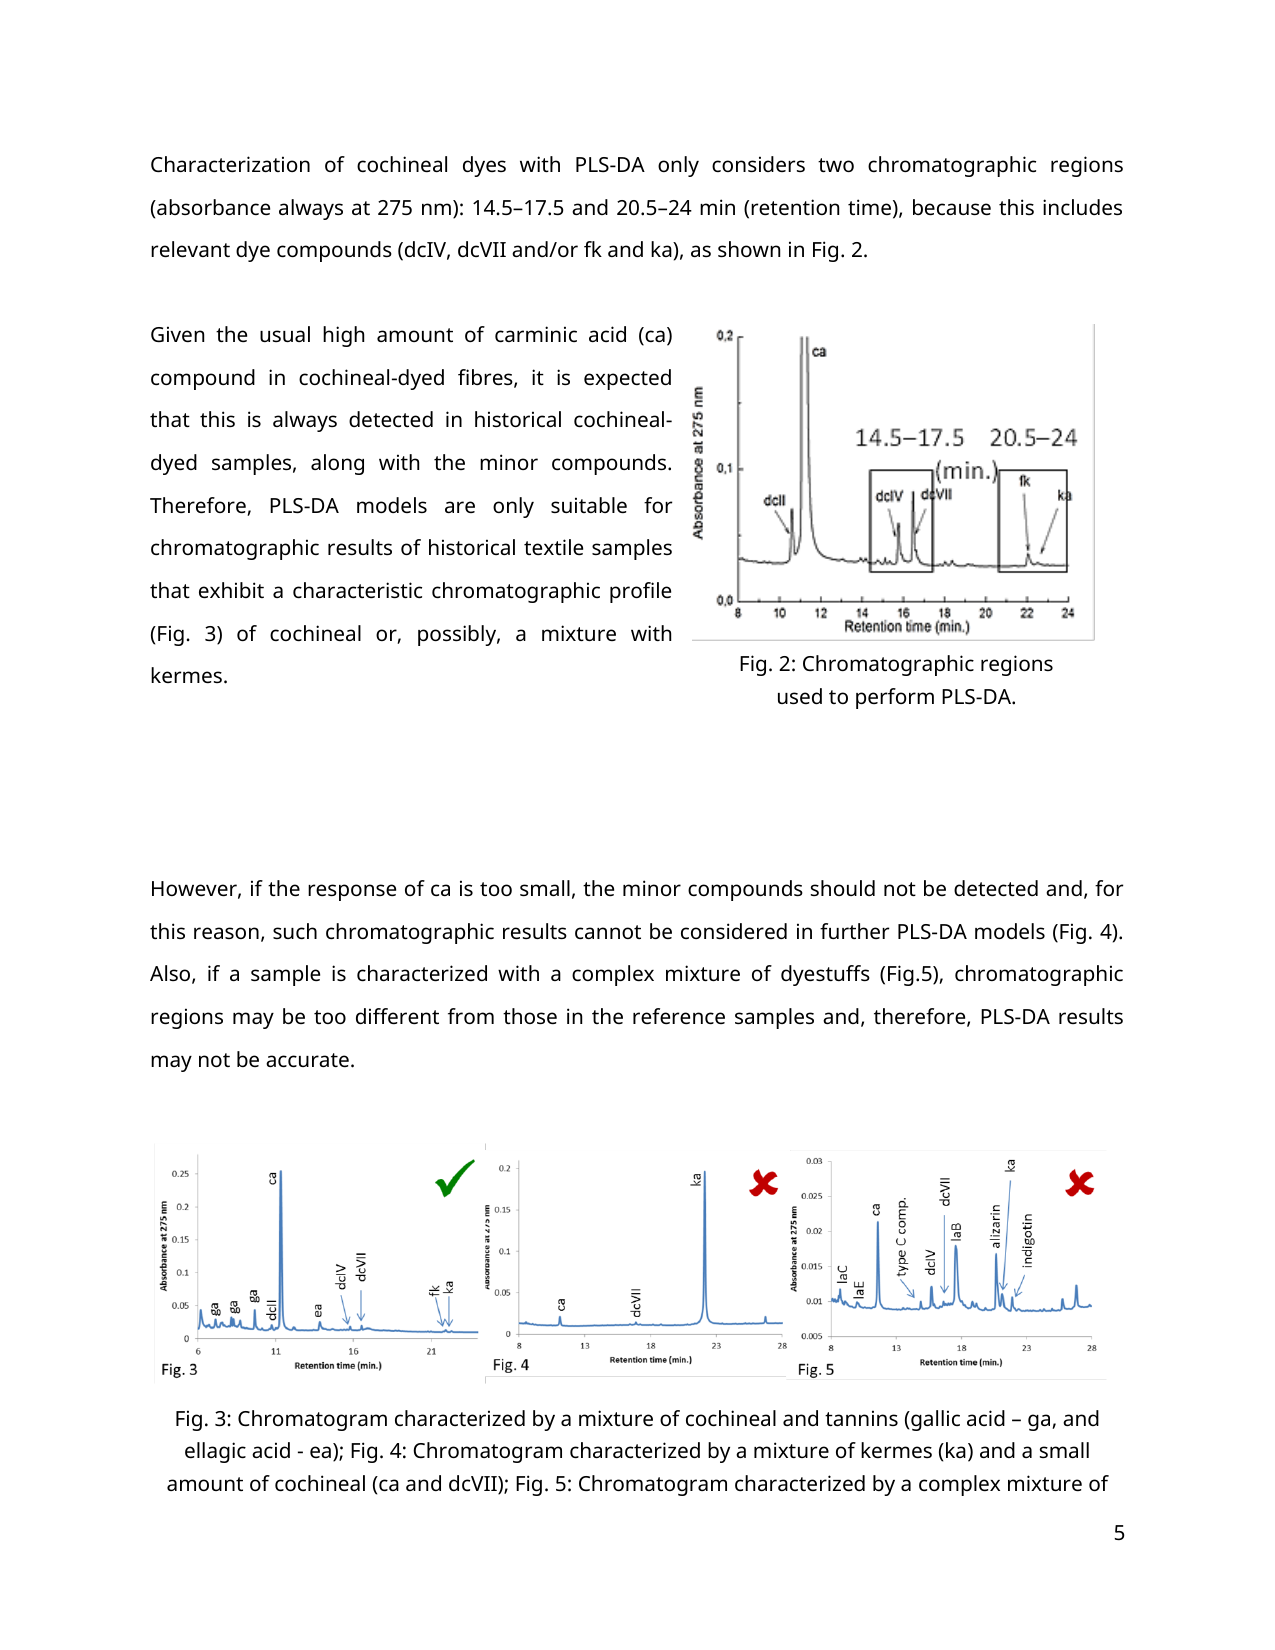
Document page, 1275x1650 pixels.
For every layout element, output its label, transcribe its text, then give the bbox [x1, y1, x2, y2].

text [150, 1404, 1125, 1497]
picture [692, 324, 1104, 642]
text Characterization of cochineal dyes with PLS-DA only considers two chromatographic regions (absorbance always at 275 nm): 14.5–17.5 and 20.5–24 min (retention time), because this includes relevant dye compounds (dcIV, dcVII and/or fk and ka), as shown in Fig. 2. [150, 150, 1125, 264]
picture [150, 1130, 1134, 1390]
text However, if the response of ca is too small, the minor compounds should not be detected and, for this reason, such chromatographic results cannot be considered in further PLS-DA models (Fig. 4). Also, if a sample is characterized with a complex mixture of dyestuffs (Fig.5), chromatographic regions may be too different from those in the reference samples and, therefore, PLS-DA results may not be accurate. [150, 874, 1125, 1073]
